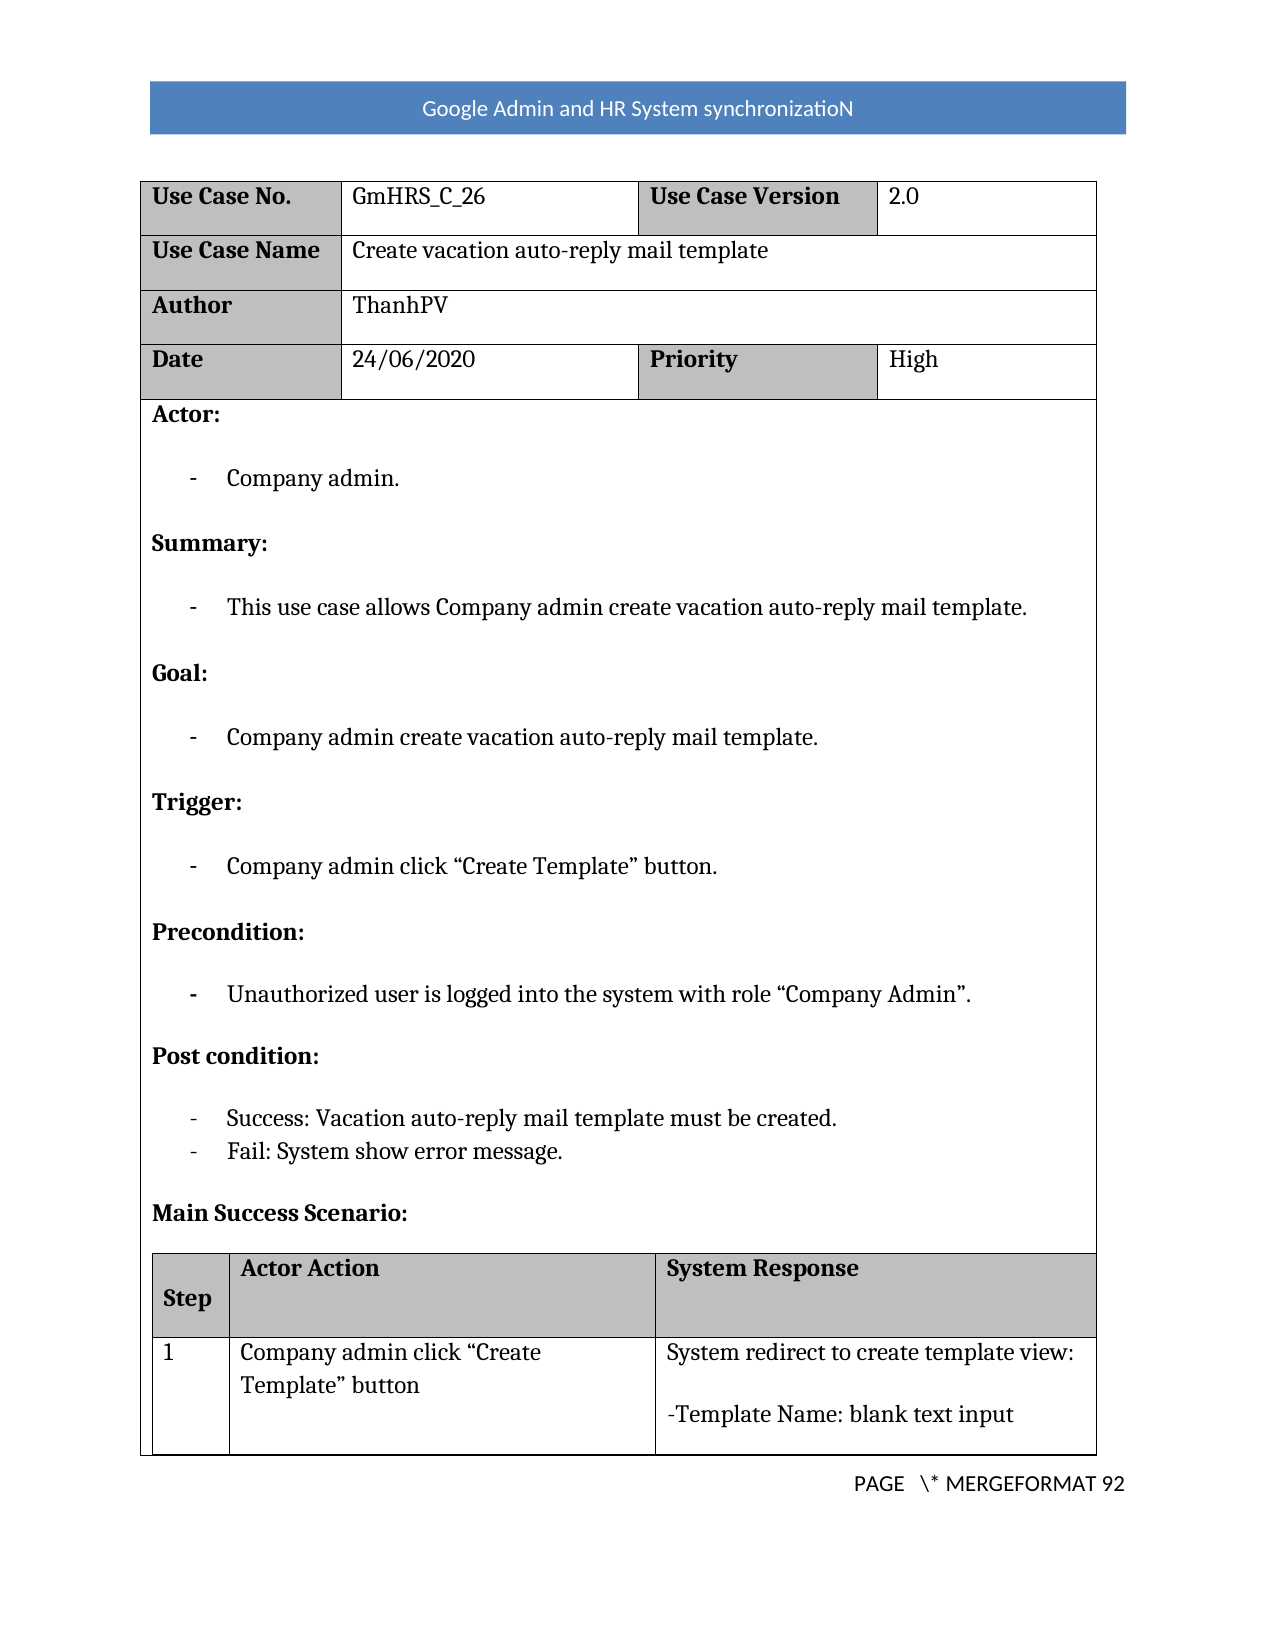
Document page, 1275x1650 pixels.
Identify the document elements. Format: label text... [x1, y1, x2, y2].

table_cell 24/06/2020 [342, 345, 638, 399]
table_cell GmHRS_C_26 [342, 182, 638, 235]
table_cell Use Case Name [141, 236, 341, 290]
table_cell High [878, 345, 1096, 399]
table_cell Use Case No. [141, 182, 341, 235]
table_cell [141, 400, 1096, 1454]
table_cell Priority [639, 345, 877, 399]
table_cell ThanhPV [342, 291, 1096, 344]
table_cell 2.0 [878, 182, 1096, 235]
table_cell Date [141, 345, 341, 399]
table_cell Create vacation auto-reply mail template [342, 236, 1096, 290]
table_cell Use Case Version [639, 182, 877, 235]
table_cell Author [141, 291, 341, 344]
